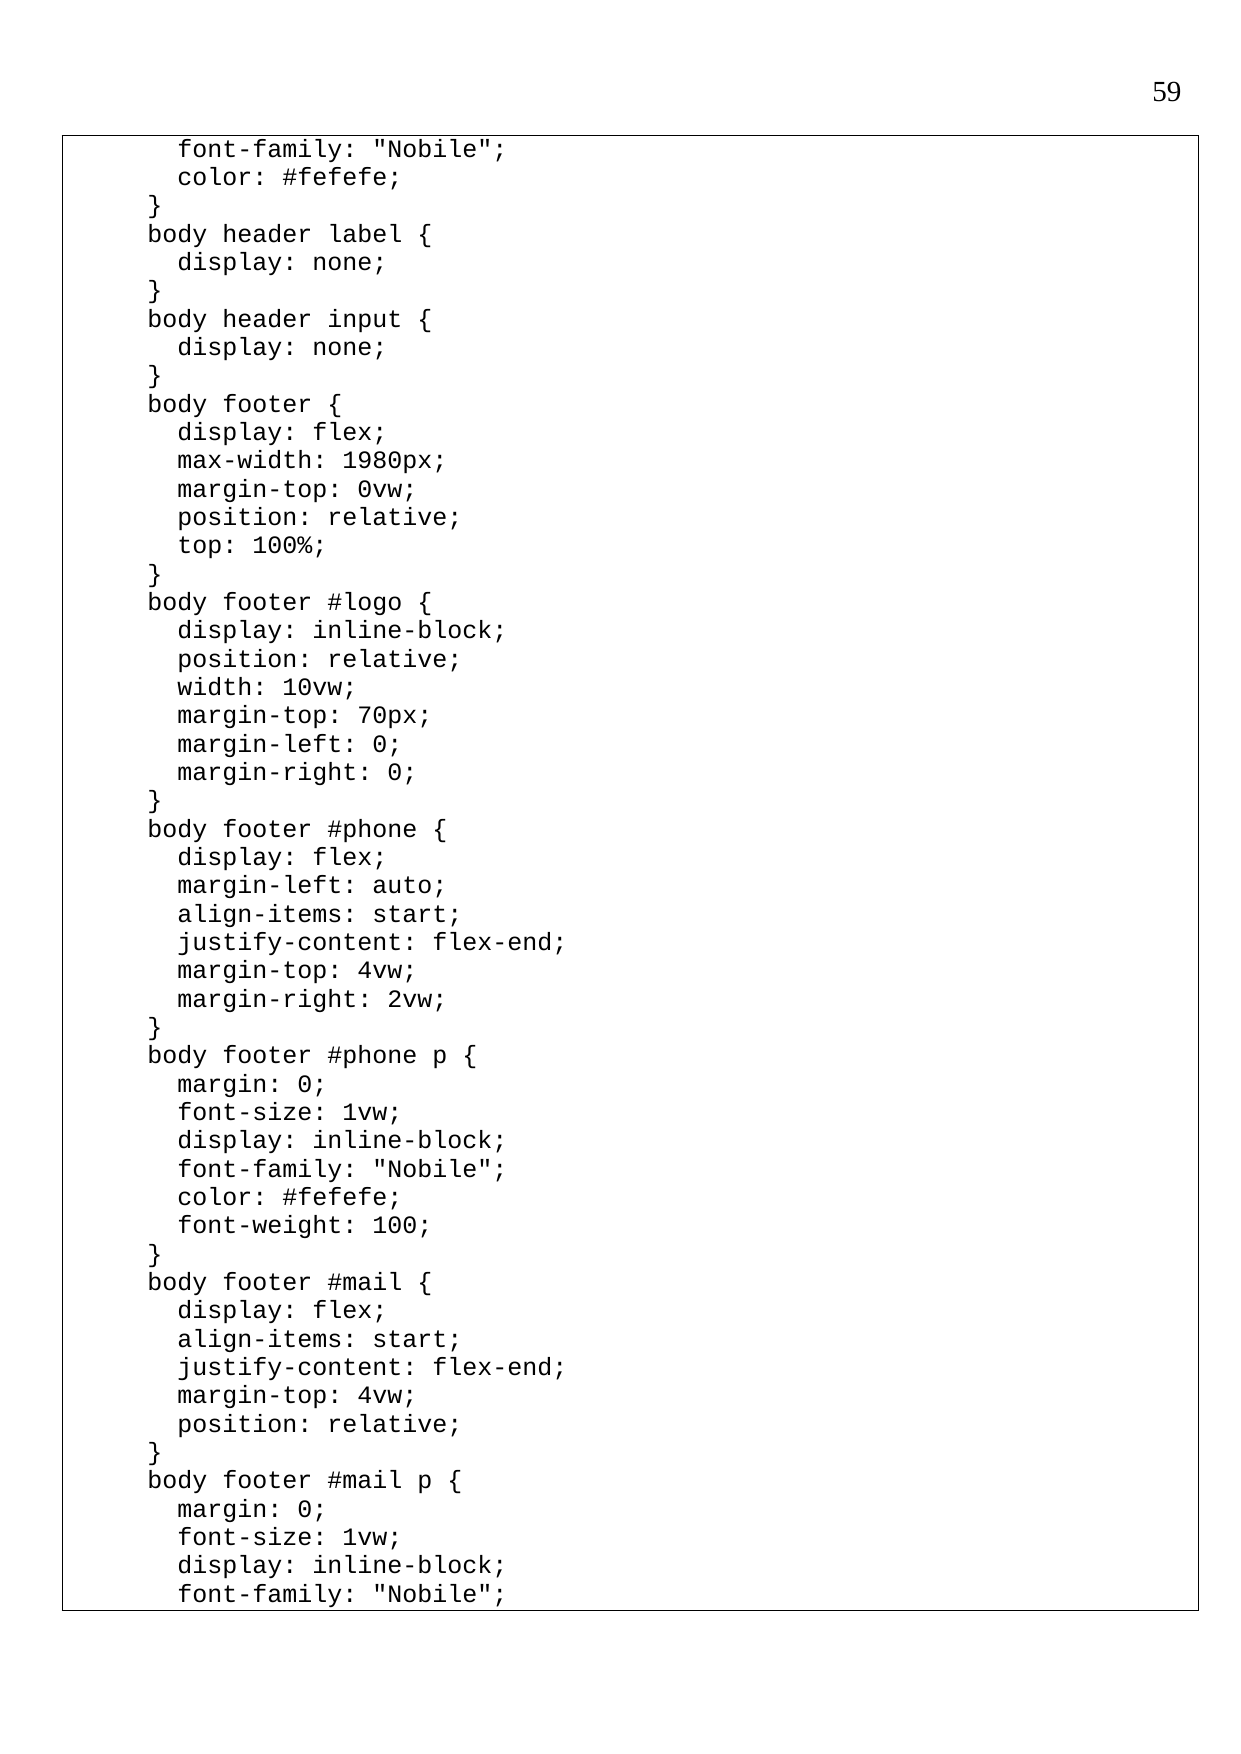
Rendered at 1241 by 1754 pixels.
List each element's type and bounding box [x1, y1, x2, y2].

table_header [63, 136, 1198, 1610]
